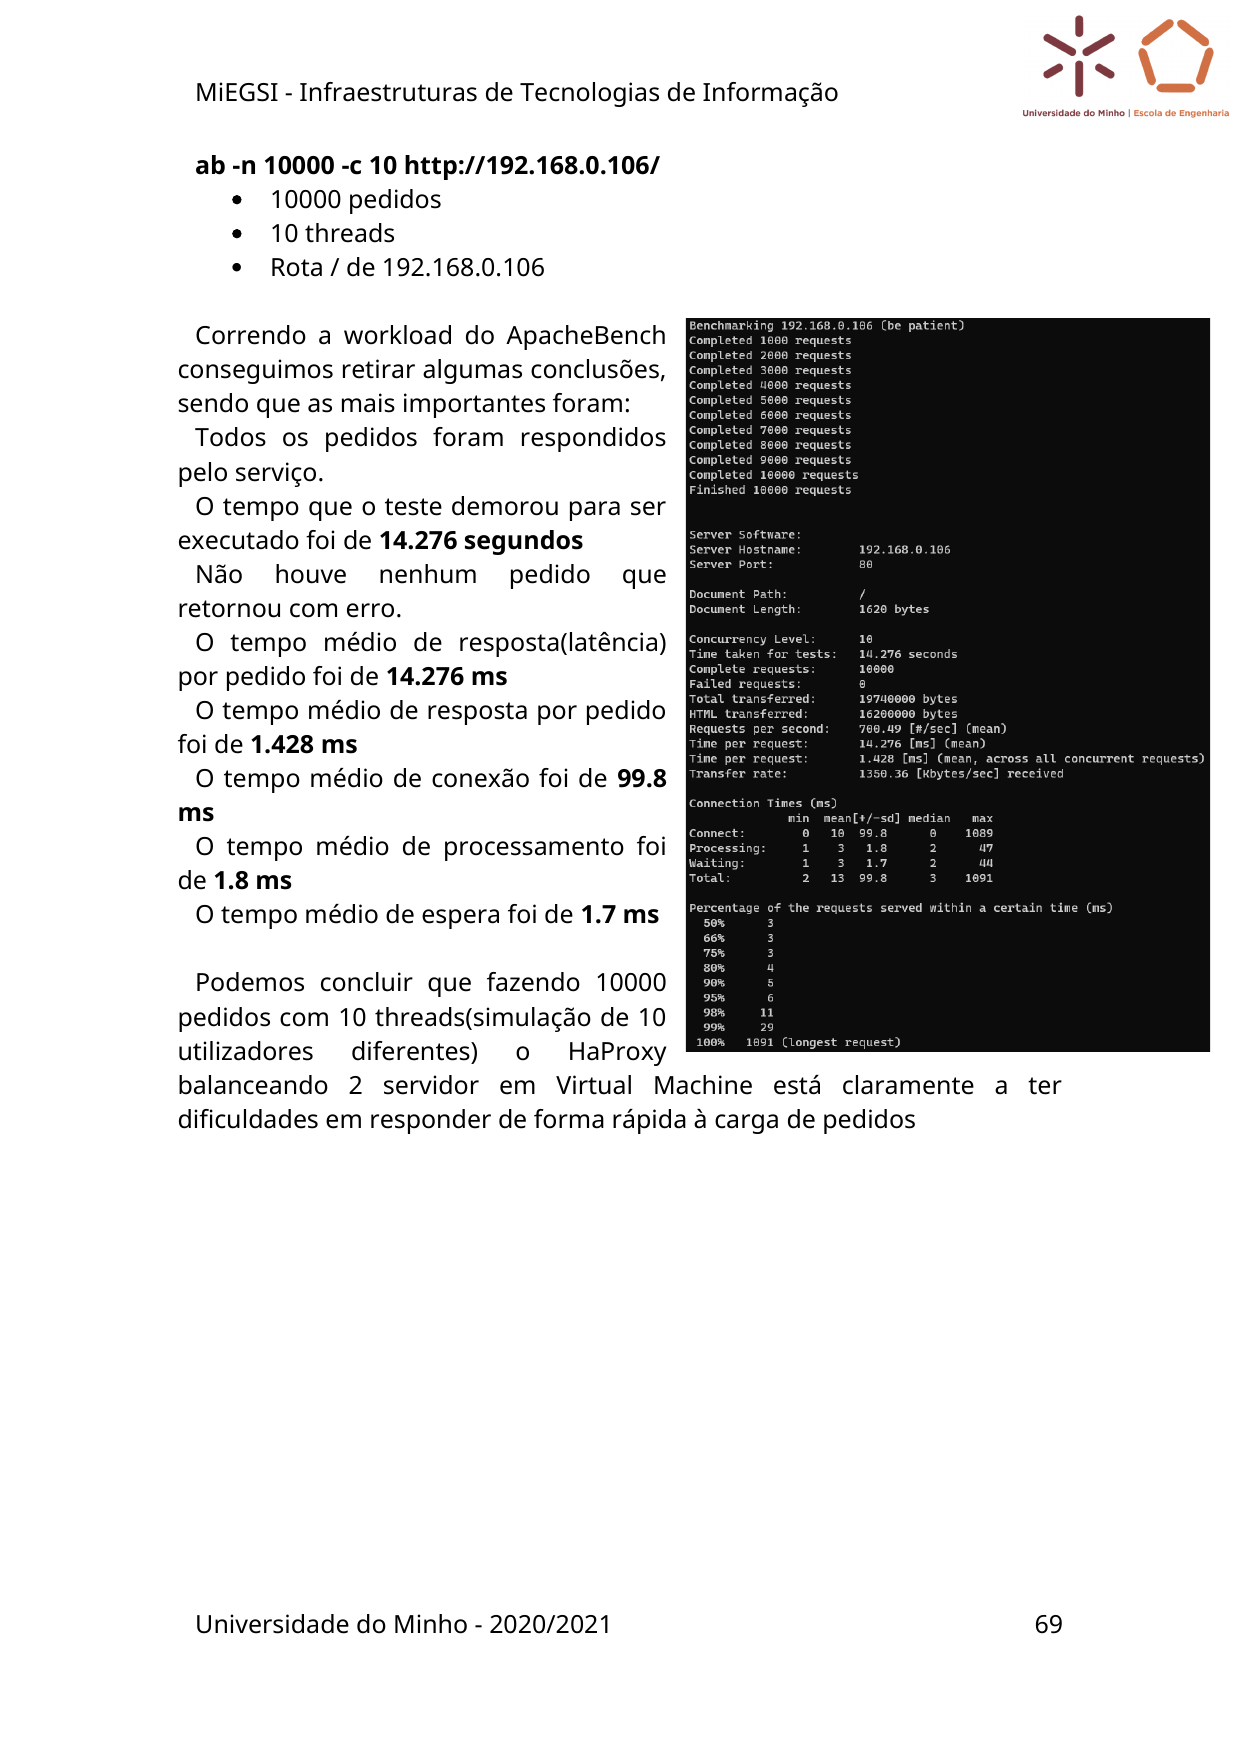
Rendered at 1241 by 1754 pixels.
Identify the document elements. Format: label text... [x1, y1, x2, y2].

list 10000 pedidos [232, 182, 1063, 216]
text Correndo a workload do ApacheBench conseguimos retirar algumas conclusões, sendo que as mais importantes foram: [177, 318, 685, 420]
text ab -n 10000 -c 10 http://192.168.0.106/ [177, 148, 1063, 182]
list Rota / de 192.168.0.106 [232, 250, 1063, 284]
text O tempo médio de resposta(latência) por pedido foi de 14.276 ms [177, 624, 685, 693]
picture [1020, 12, 1232, 121]
text O tempo que o teste demorou para ser executado foi de 14.276 segundos [177, 488, 685, 556]
text O tempo médio de espera foi de 1.7 ms [177, 897, 685, 931]
text Não houve nenhum pedido que retornou com erro. [177, 556, 685, 624]
text Todos os pedidos foram respondidos pelo serviço. [177, 420, 685, 488]
text O tempo médio de resposta por pedido foi de 1.428 ms [177, 693, 685, 761]
text O tempo médio de processamento foi de 1.8 ms [177, 829, 685, 897]
text Podemos concluir que fazendo 10000 pedidos com 10 threads(simulação de 10 utilizadores diferentes) o HaProxy balanceando 2 servidor em Virtual Machine está claramente a ter dificuldades em responder de forma rápida à carga de pedidos [177, 965, 1063, 1135]
list 10 threads [232, 216, 1063, 250]
text O tempo médio de conexão foi de 99.8 ms [177, 761, 685, 829]
picture [685, 318, 1210, 1050]
